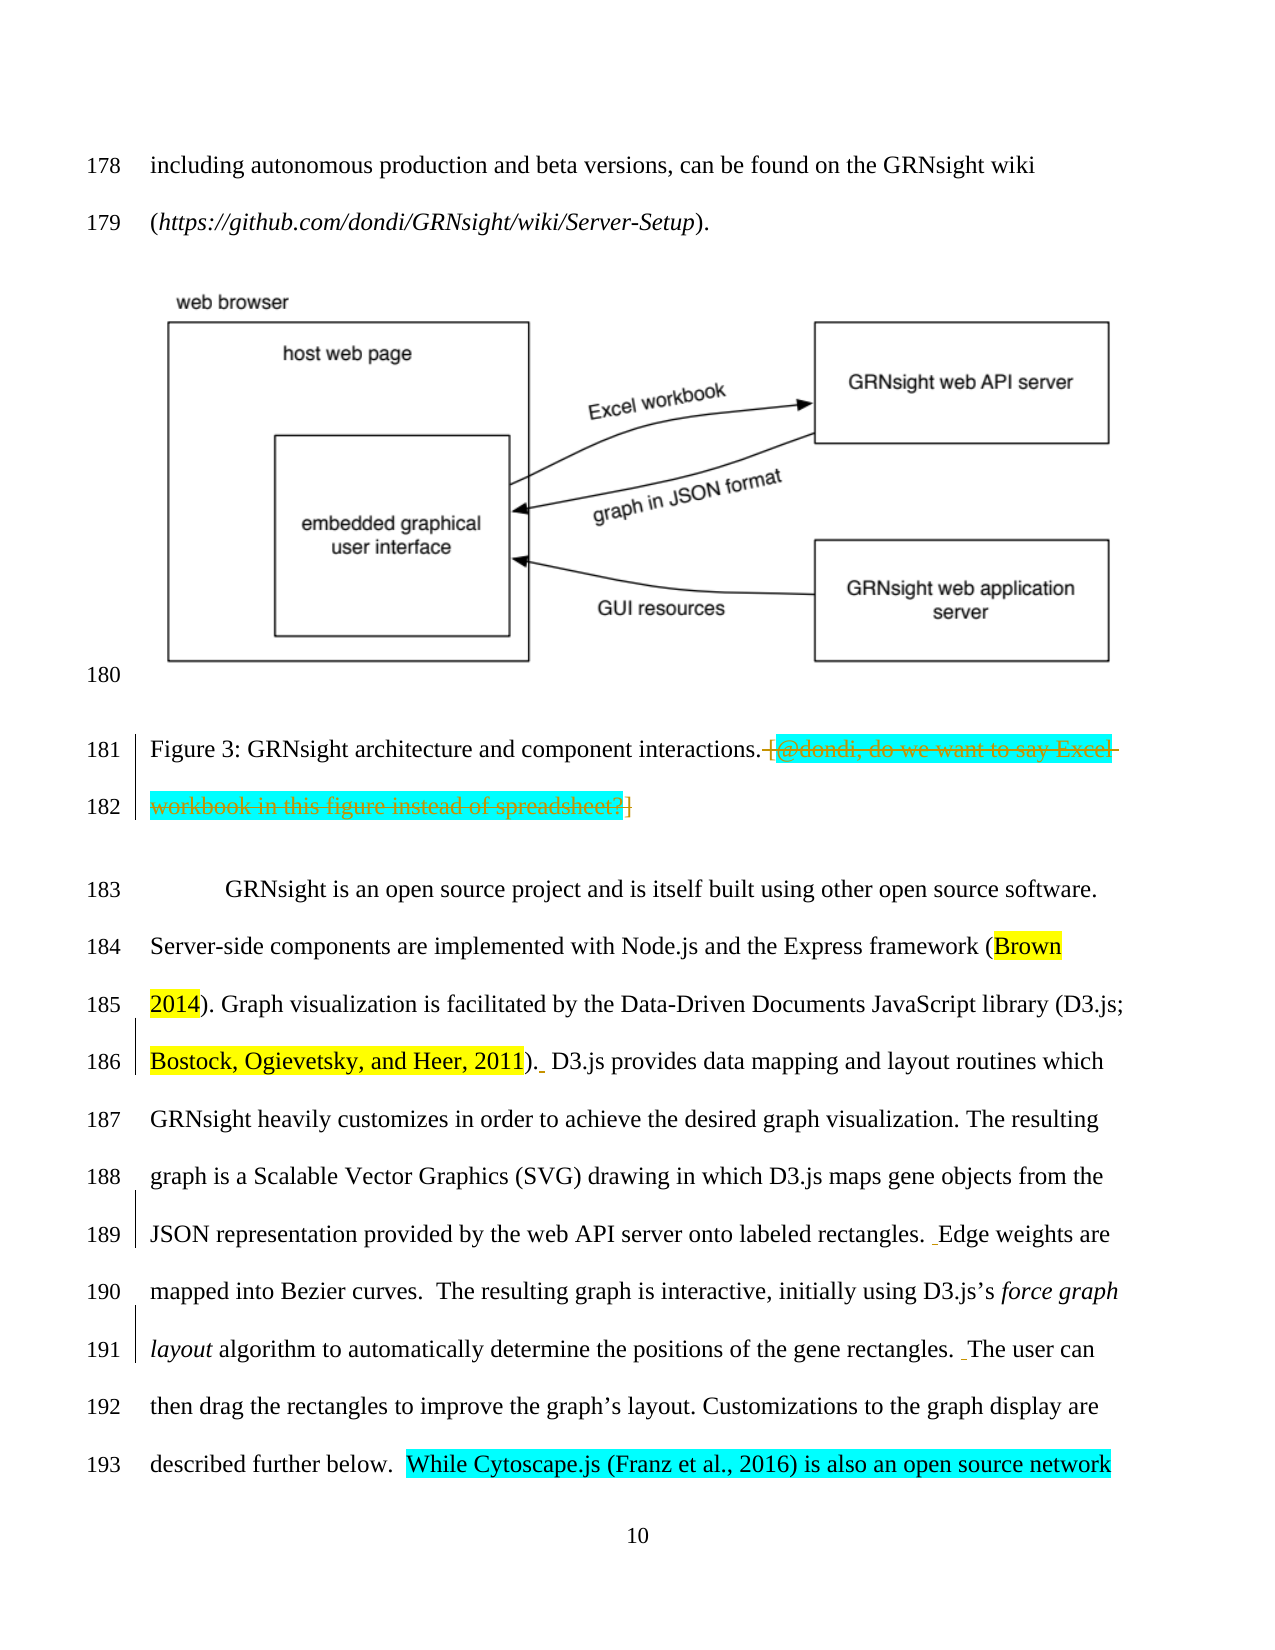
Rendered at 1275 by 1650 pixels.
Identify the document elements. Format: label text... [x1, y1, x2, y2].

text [150, 874, 1125, 1478]
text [150, 150, 1125, 236]
text Figure 3: GRNsight architecture and component interactions. [150, 734, 1125, 820]
